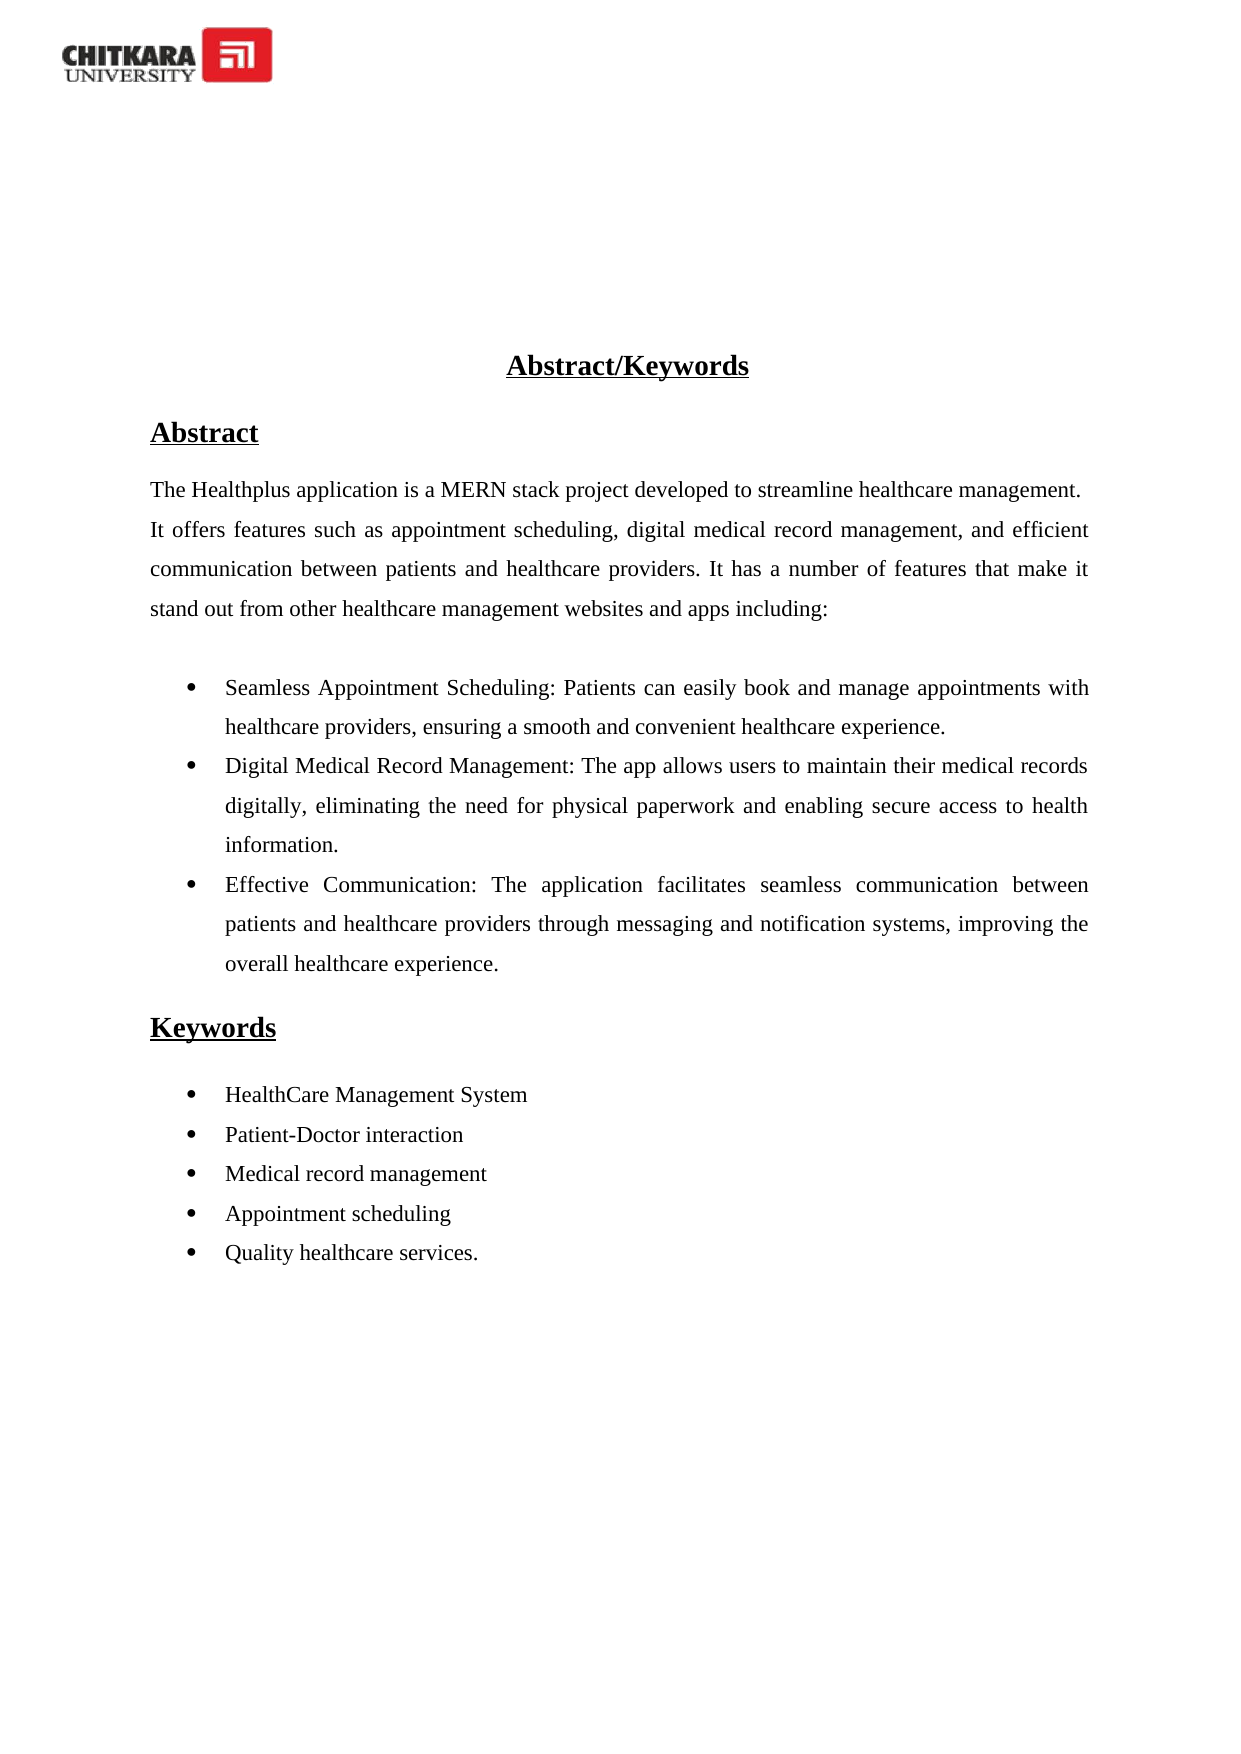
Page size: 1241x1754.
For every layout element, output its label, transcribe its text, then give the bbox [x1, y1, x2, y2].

text The Healthplus application is a MERN stack project developed to streamline healthcare management. [150, 476, 1090, 503]
text It offers features such as appointment scheduling, digital medical record management, and efficient communication between patients and healthcare providers. It has a number of features that make it stand out from other healthcare management websites and apps including: [150, 516, 1090, 621]
list Medical record management [187, 1160, 1090, 1187]
list HealthCare Management System [187, 1081, 1090, 1108]
list Effective Communication: The application facilitates seamless communication between patients and healthcare providers through messaging and notification systems, improving the overall healthcare experience. [187, 871, 1090, 976]
list Digital Medical Record Management: The app allows users to maintain their medical records digitally, eliminating the need for physical paperwork and enabling secure access to health information. [187, 753, 1090, 858]
text Keywords [150, 1010, 1090, 1044]
list Patient-Doctor interaction [187, 1121, 1090, 1147]
text Abstract/Keywords [150, 348, 1090, 381]
text Abstract [150, 415, 1090, 448]
list Quality healthcare services. [187, 1239, 1090, 1266]
list Appointment scheduling [187, 1200, 1090, 1226]
list Seamless Appointment Scheduling: Patients can easily book and manage appointments with healthcare providers, ensuring a smooth and convenient healthcare experience. [187, 674, 1090, 739]
picture [39, 23, 289, 88]
